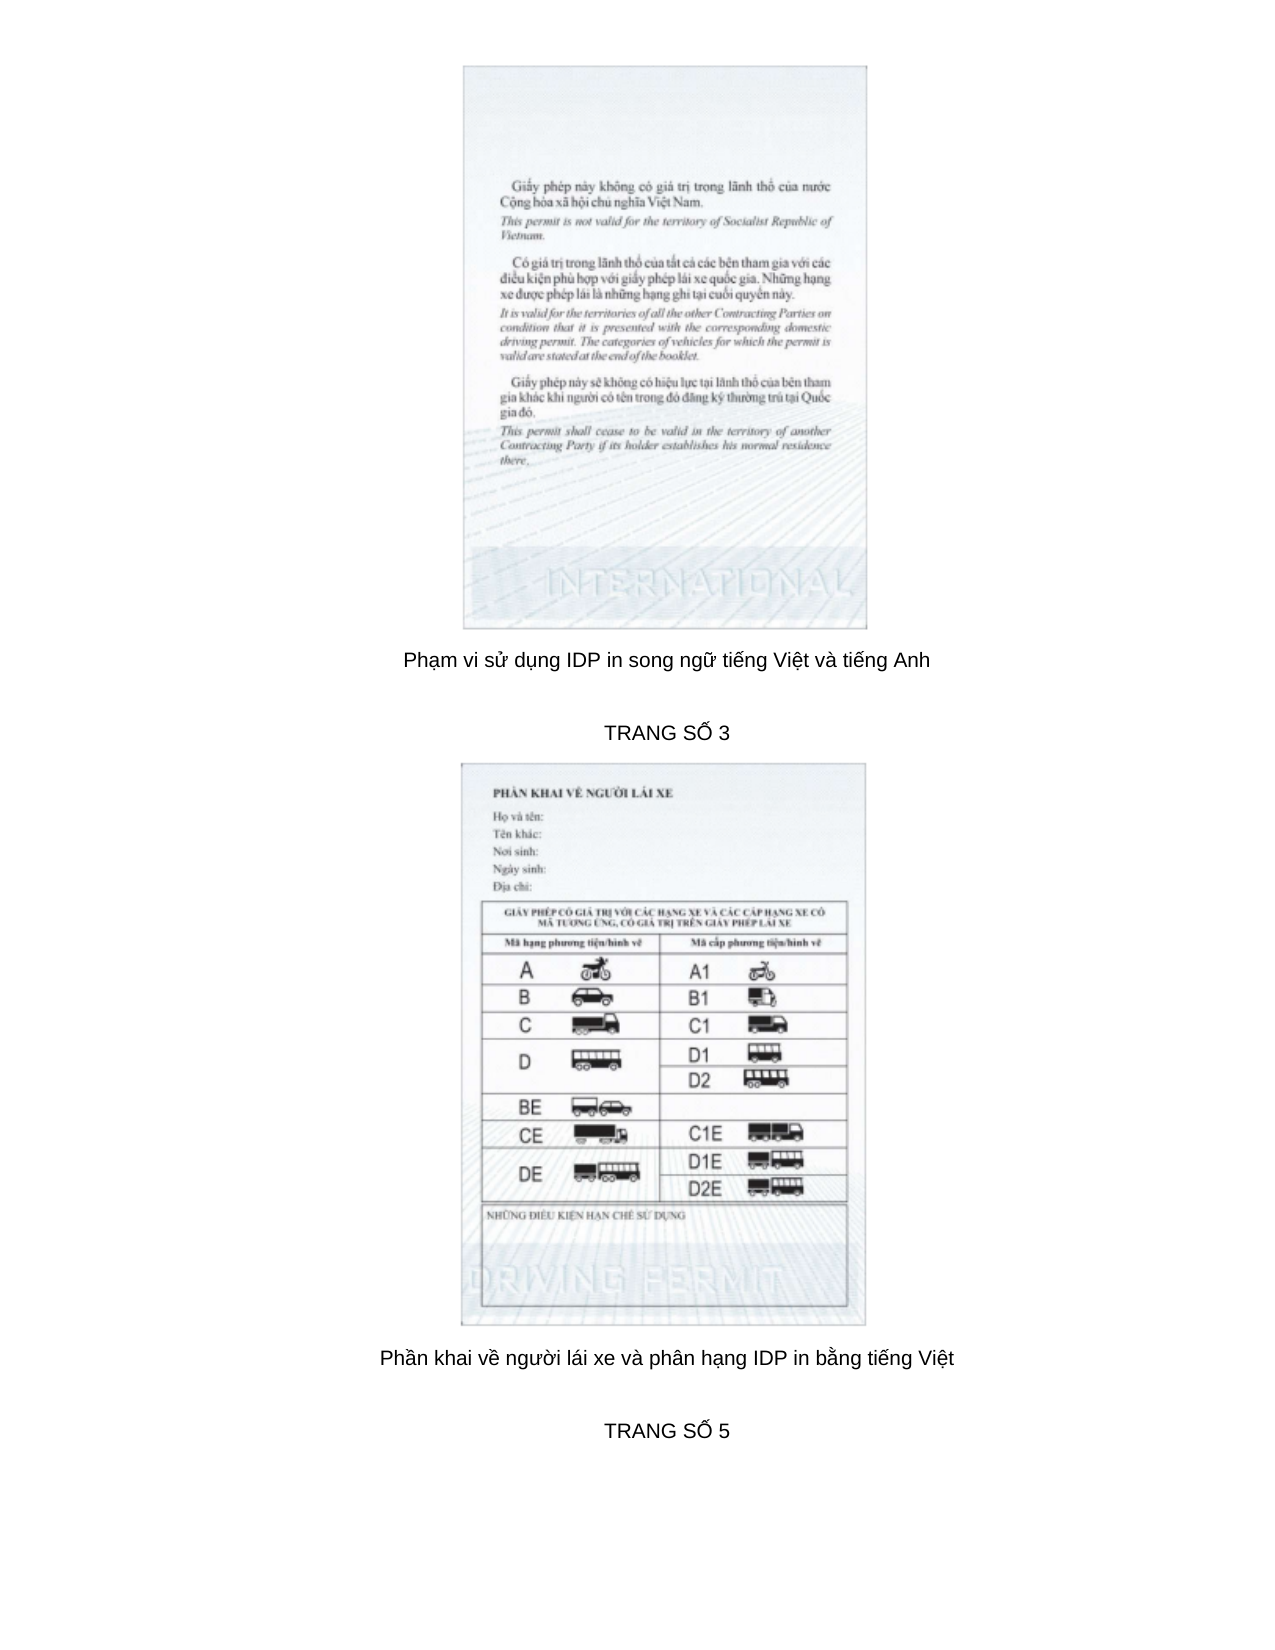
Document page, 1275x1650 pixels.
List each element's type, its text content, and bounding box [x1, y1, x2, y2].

text Phạm vi sử dụng IDP in song ngữ tiếng Việt và tiếng Anh [177, 648, 1157, 672]
text TRANG SỐ 3 [177, 721, 1157, 745]
text TRANG SỐ 5 [177, 1419, 1157, 1443]
text Phần khai về người lái xe và phân hạng IDP in bằng tiếng Việt [177, 1346, 1157, 1370]
picture [455, 757, 879, 1334]
picture [457, 58, 877, 636]
